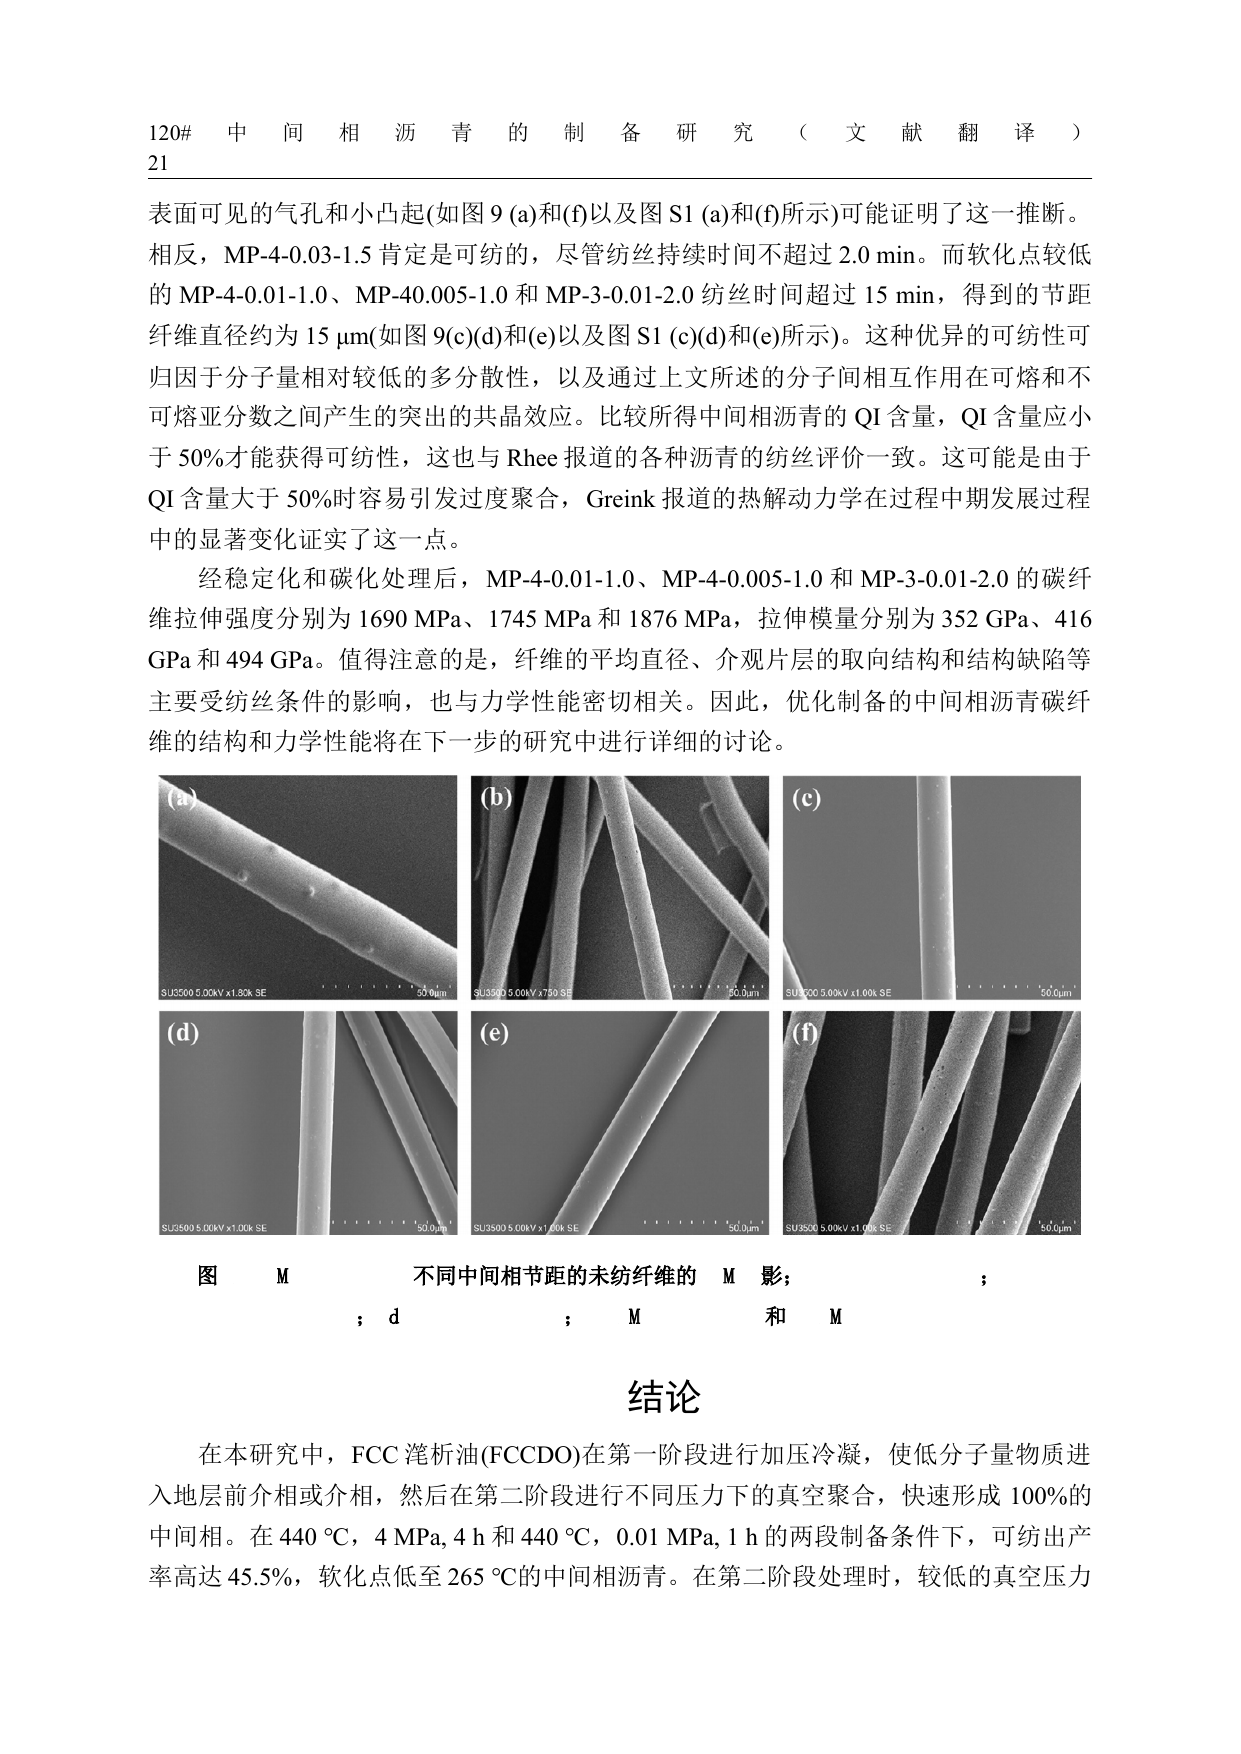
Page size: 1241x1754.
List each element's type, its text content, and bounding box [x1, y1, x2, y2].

text 结论 [192, 1362, 1092, 1427]
text 经稳定化和碳化处理后，MP-4-0.01-1.0、MP-4-0.005-1.0和MP-3-0.01-2.0的碳纤维拉伸强度分别为1690 MPa、1745 MPa和1876 MPa，拉伸模量分别为352 GPa、416 GPa和494 GPa。值得注意的是，纤维的平均直径、介观片层的取向结构和结构缺陷等主要受纺丝条件的影响，也与力学性能密切相关。因此，优化制备的中间相沥青碳纤维的结构和力学性能将在下一步的研究中进行详细的讨论。 [148, 561, 1092, 756]
text 图9 (a)MP-4-0.1-2.0不同中间相节距的未纺纤维的SEM摄影；(b)mp-4-0.03-1.5；(c)mp-4-0.01-1.0；(d)mp-4-0.005-1.0；(e) MP-30.01-2.0和(f) MP-5-0.01-0.5 [148, 1258, 1092, 1331]
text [148, 197, 1092, 554]
picture [147, 763, 1093, 1247]
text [148, 1438, 1092, 1592]
